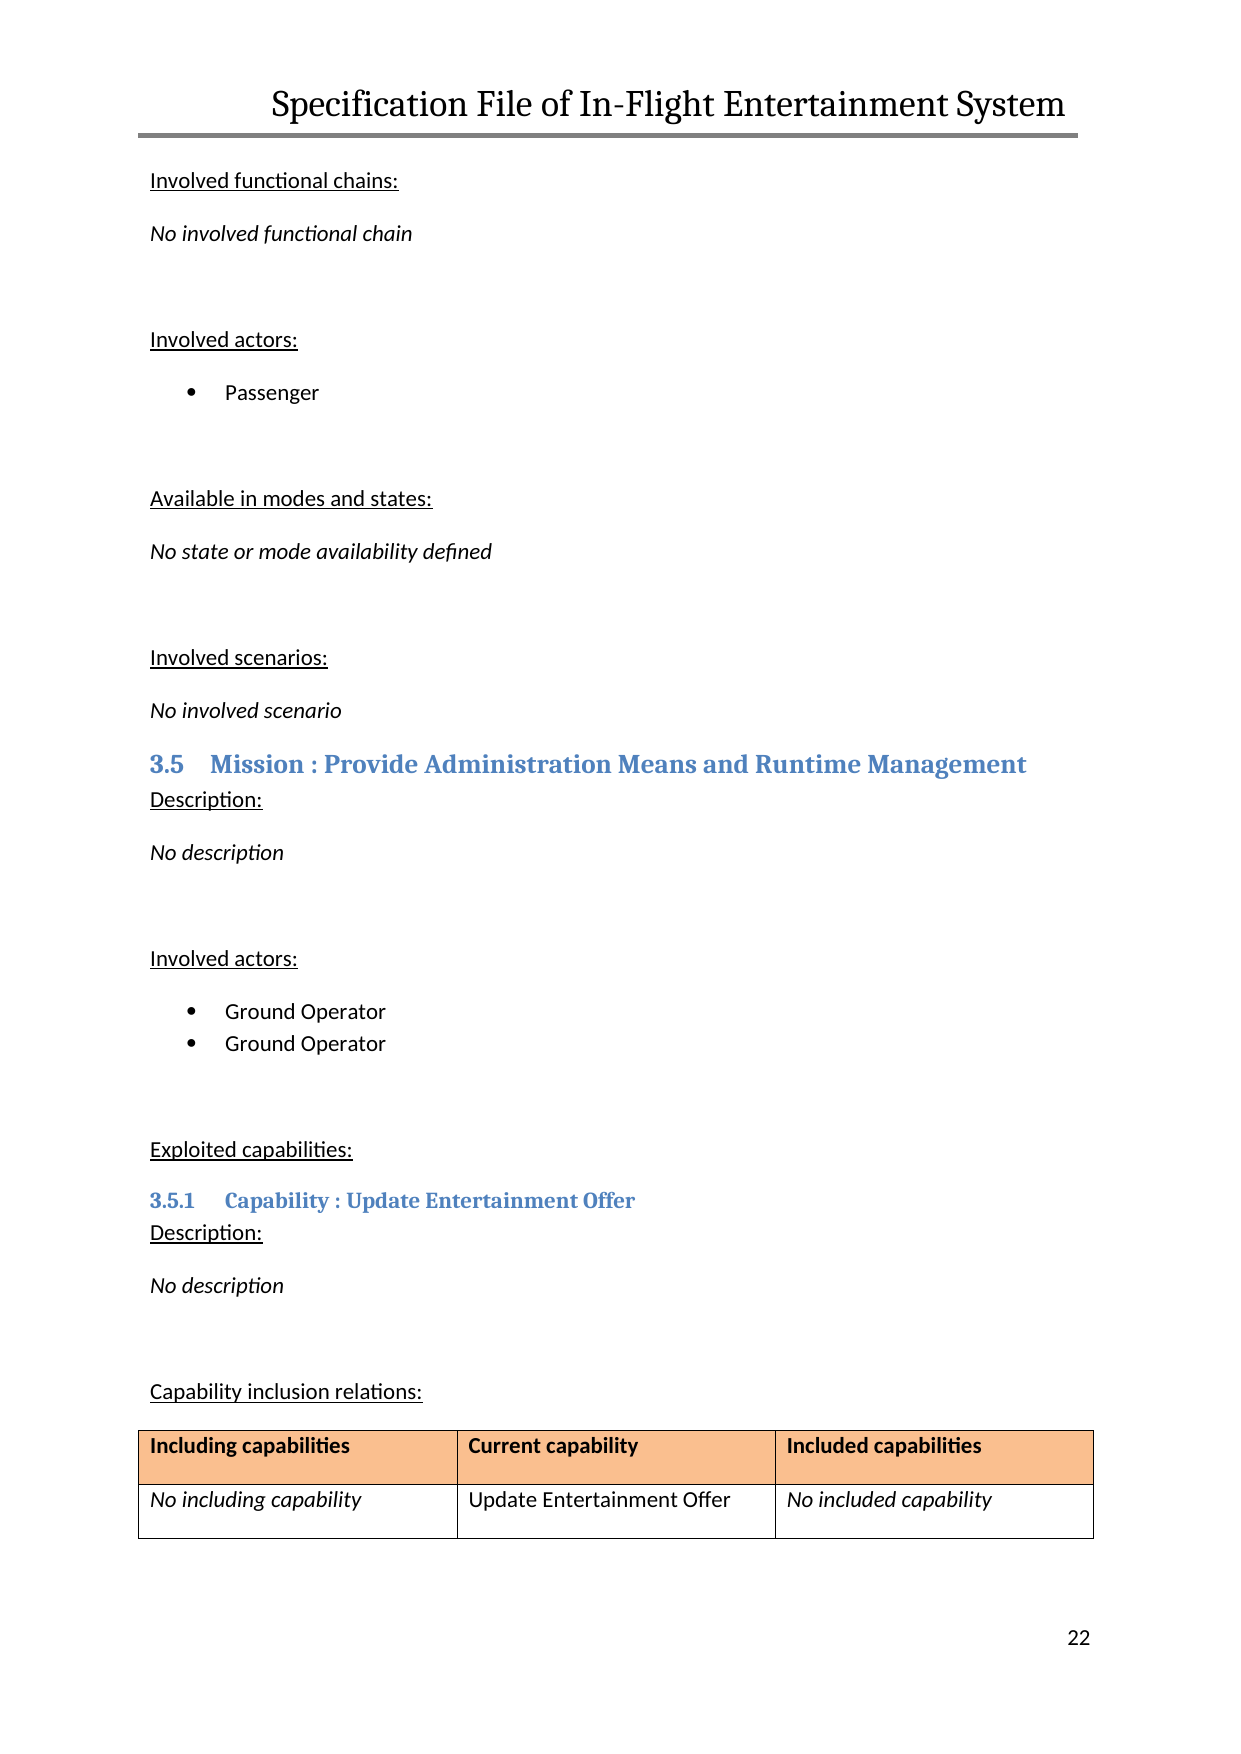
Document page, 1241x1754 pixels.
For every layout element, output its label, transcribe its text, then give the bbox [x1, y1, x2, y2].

table_cell No included capability [776, 1485, 1093, 1538]
text Available in modes and states: [150, 484, 1090, 512]
text Description: [150, 1218, 1090, 1246]
text Involved actors: [150, 944, 1090, 972]
text No involved functional chain [150, 219, 1090, 247]
table_cell Update Entertainment Offer [458, 1485, 775, 1538]
text Exploited capabilities: [150, 1135, 1090, 1163]
text Involved actors: [150, 325, 1090, 353]
table_header Current capability [458, 1431, 775, 1484]
list Ground Operator [187, 997, 1090, 1025]
table_cell No including capability [139, 1485, 457, 1538]
list Ground Operator [187, 1029, 1090, 1057]
text No description [150, 838, 1090, 866]
text Involved functional chains: [150, 166, 1090, 194]
text No involved scenario [150, 696, 1090, 724]
text No state or mode availability defined [150, 537, 1090, 565]
text No description [150, 1271, 1090, 1299]
subtitle Mission : Provide Administration Means and Runtime Management [150, 749, 1090, 780]
text Description: [150, 785, 1090, 813]
text Involved scenarios: [150, 643, 1090, 671]
table_header Included capabilities [776, 1431, 1093, 1484]
subtitle Capability : Update Entertainment Offer [150, 1188, 1090, 1214]
text Capability inclusion relations: [150, 1377, 1090, 1405]
list Passenger [187, 378, 1090, 406]
table_header Including capabilities [139, 1431, 457, 1484]
